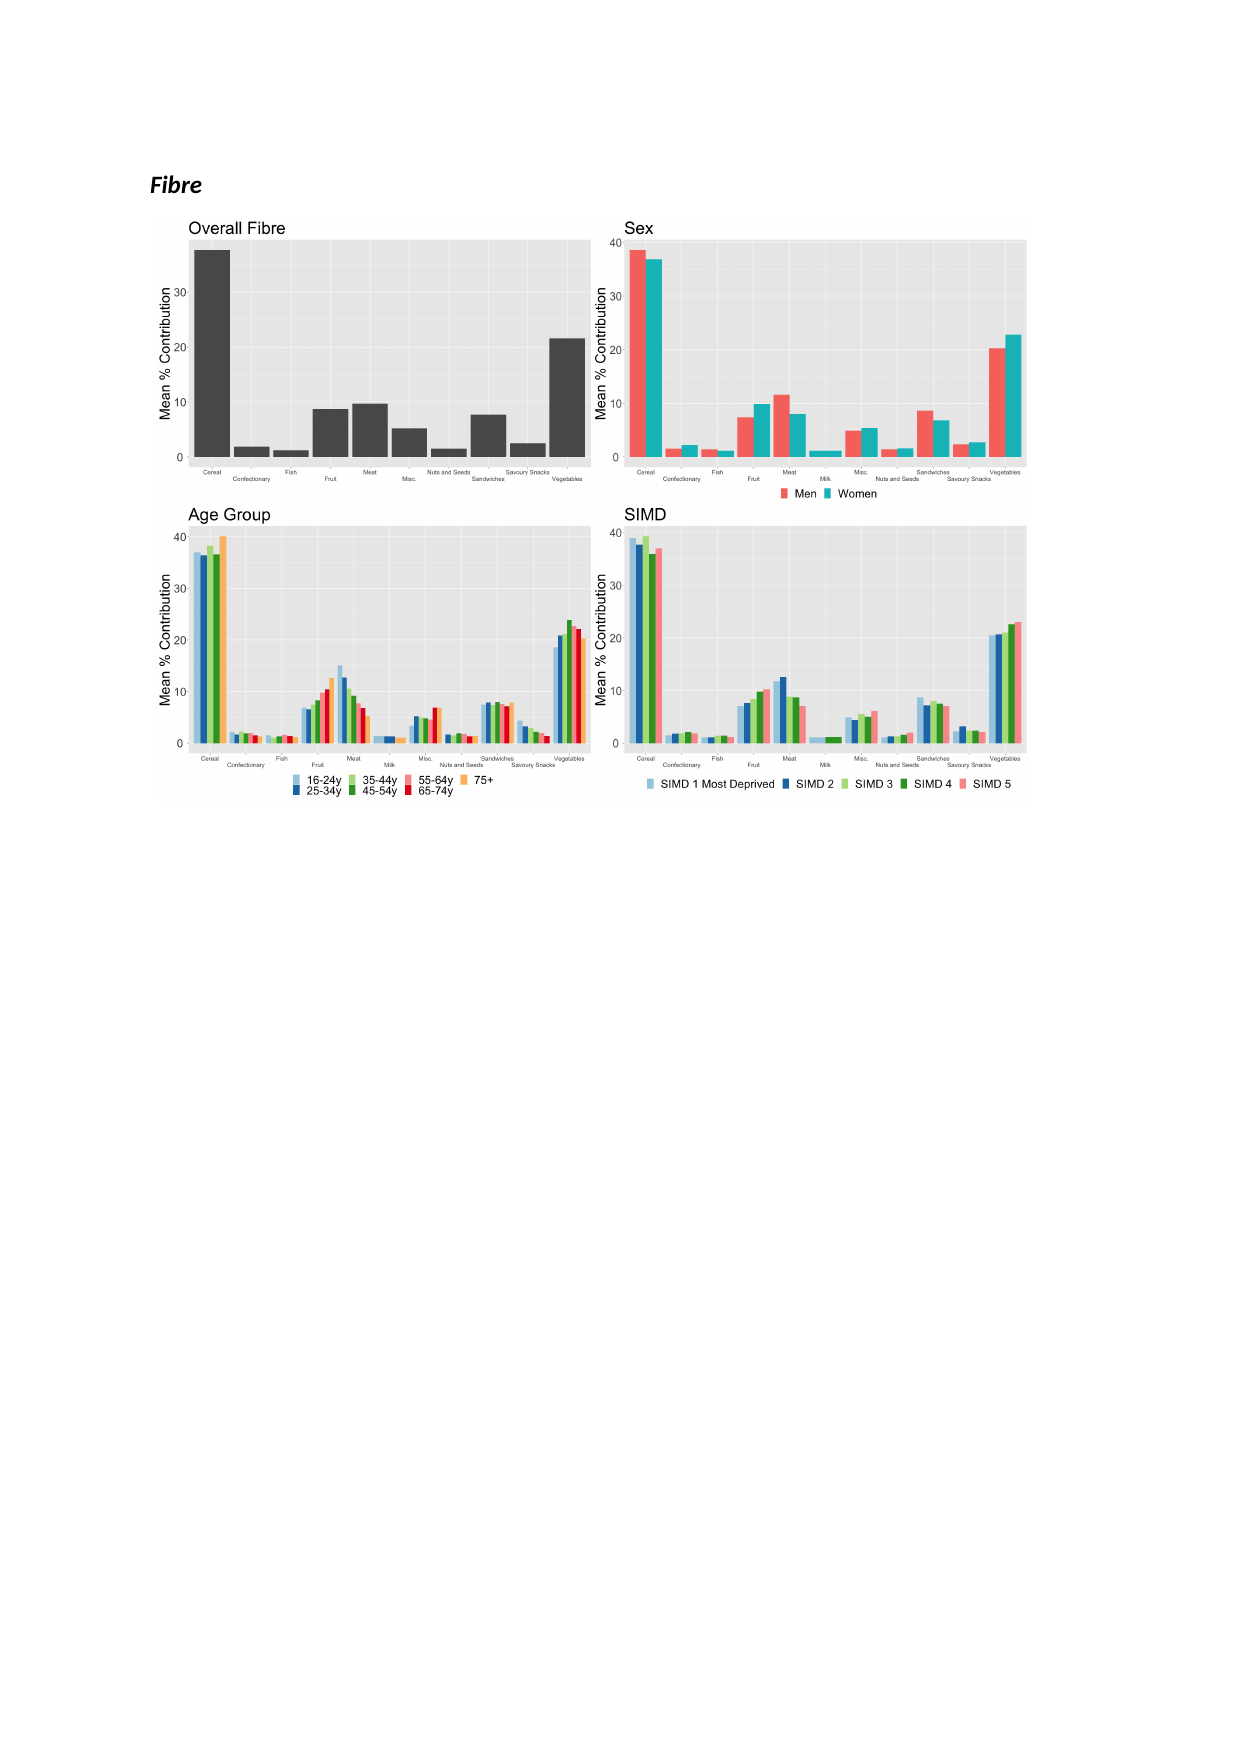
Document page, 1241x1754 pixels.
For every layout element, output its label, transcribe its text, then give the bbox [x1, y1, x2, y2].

text Fibre [150, 169, 1090, 199]
picture [155, 218, 1031, 802]
